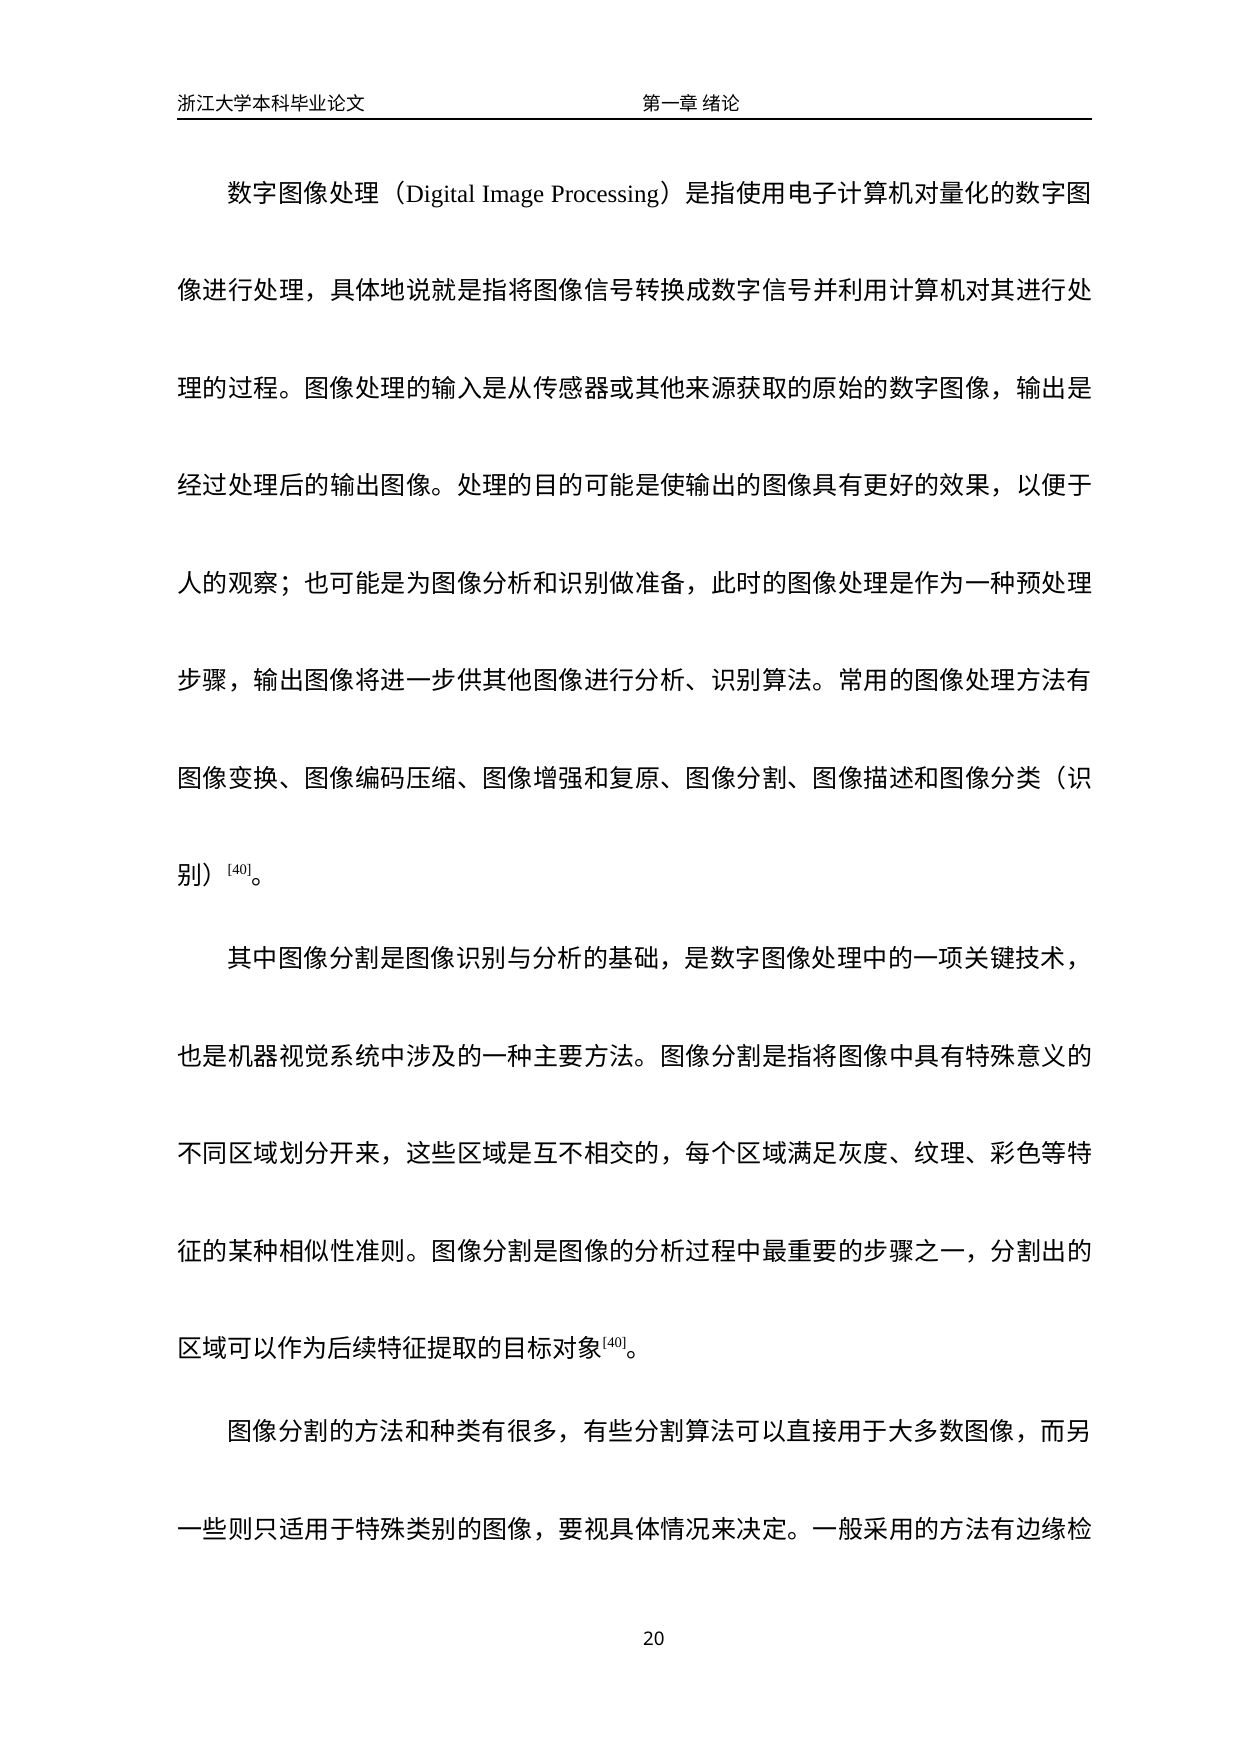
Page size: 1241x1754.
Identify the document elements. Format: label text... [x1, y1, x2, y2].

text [177, 1397, 1092, 1560]
text 其中图像分割是图像识别与分析的基础，是数字图像处理中的一项关键技术，也是机器视觉系统中涉及的一种主要方法。图像分割是指将图像中具有特殊意义的不同区域划分开来，这些区域是互不相交的，每个区域满足灰度、纹理、彩色等特征的某种相似性准则。图像分割是图像的分析过程中最重要的步骤之一，分割出的区域可以作为后续特征提取的目标对象[40]。 [177, 924, 1092, 1379]
text 数字图像处理（Digital Image Processing）是指使用电子计算机对量化的数字图像进行处理，具体地说就是指将图像信号转换成数字信号并利用计算机对其进行处理的过程。图像处理的输入是从传感器或其他来源获取的原始的数字图像，输出是经过处理后的输出图像。处理的目的可能是使输出的图像具有更好的效果，以便于人的观察；也可能是为图像分析和识别做准备，此时的图像处理是作为一种预处理步骤，输出图像将进一步供其他图像进行分析、识别算法。常用的图像处理方法有图像变换、图像编码压缩、图像增强和复原、图像分割、图像描述和图像分类（识别）[40]。 [177, 159, 1092, 906]
